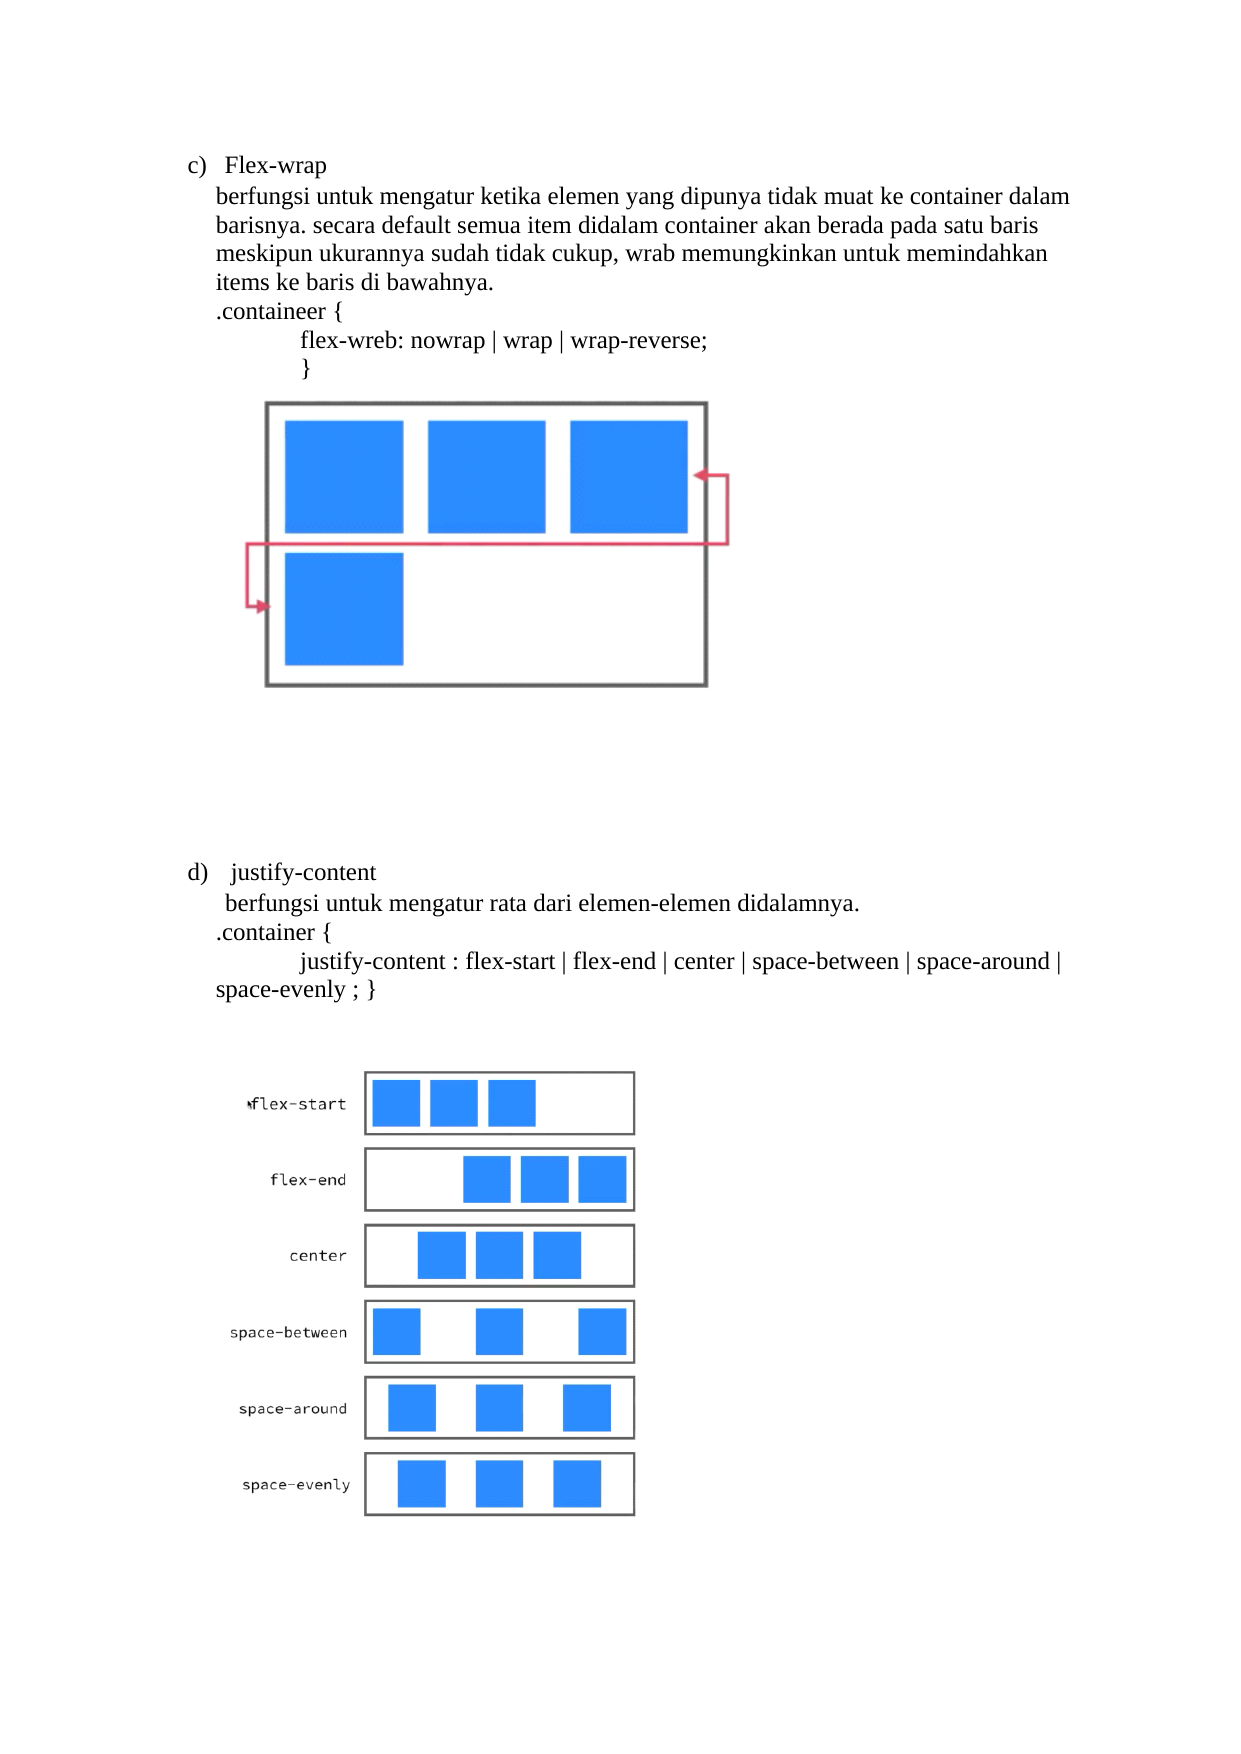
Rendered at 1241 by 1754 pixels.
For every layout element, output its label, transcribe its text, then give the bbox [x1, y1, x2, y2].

text .container { [216, 917, 1090, 946]
text berfungsi untuk mengatur ketika elemen yang dipunya tidak muat ke container dalam barisnya. secara default semua item didalam container akan berada pada satu baris meskipun ukurannya sudah tidak cukup, wrab memungkinkan untuk memindahkan items ke baris di bawahnya. [216, 181, 1090, 296]
subtitle justify-content [187, 857, 1090, 886]
subtitle Flex-wrap [187, 150, 1090, 179]
picture [215, 382, 779, 714]
text berfungsi untuk mengatur rata dari elemen-elemen didalamnya. [225, 888, 1090, 917]
text justify-content : flex-start | flex-end | center | space-between | space-around | space-evenly ; } [216, 946, 1090, 1003]
text flex-wreb: nowrap | wrap | wrap-reverse; [216, 325, 1090, 353]
text .containeer { [216, 296, 1090, 325]
picture [215, 1060, 686, 1538]
text } [216, 353, 1090, 382]
